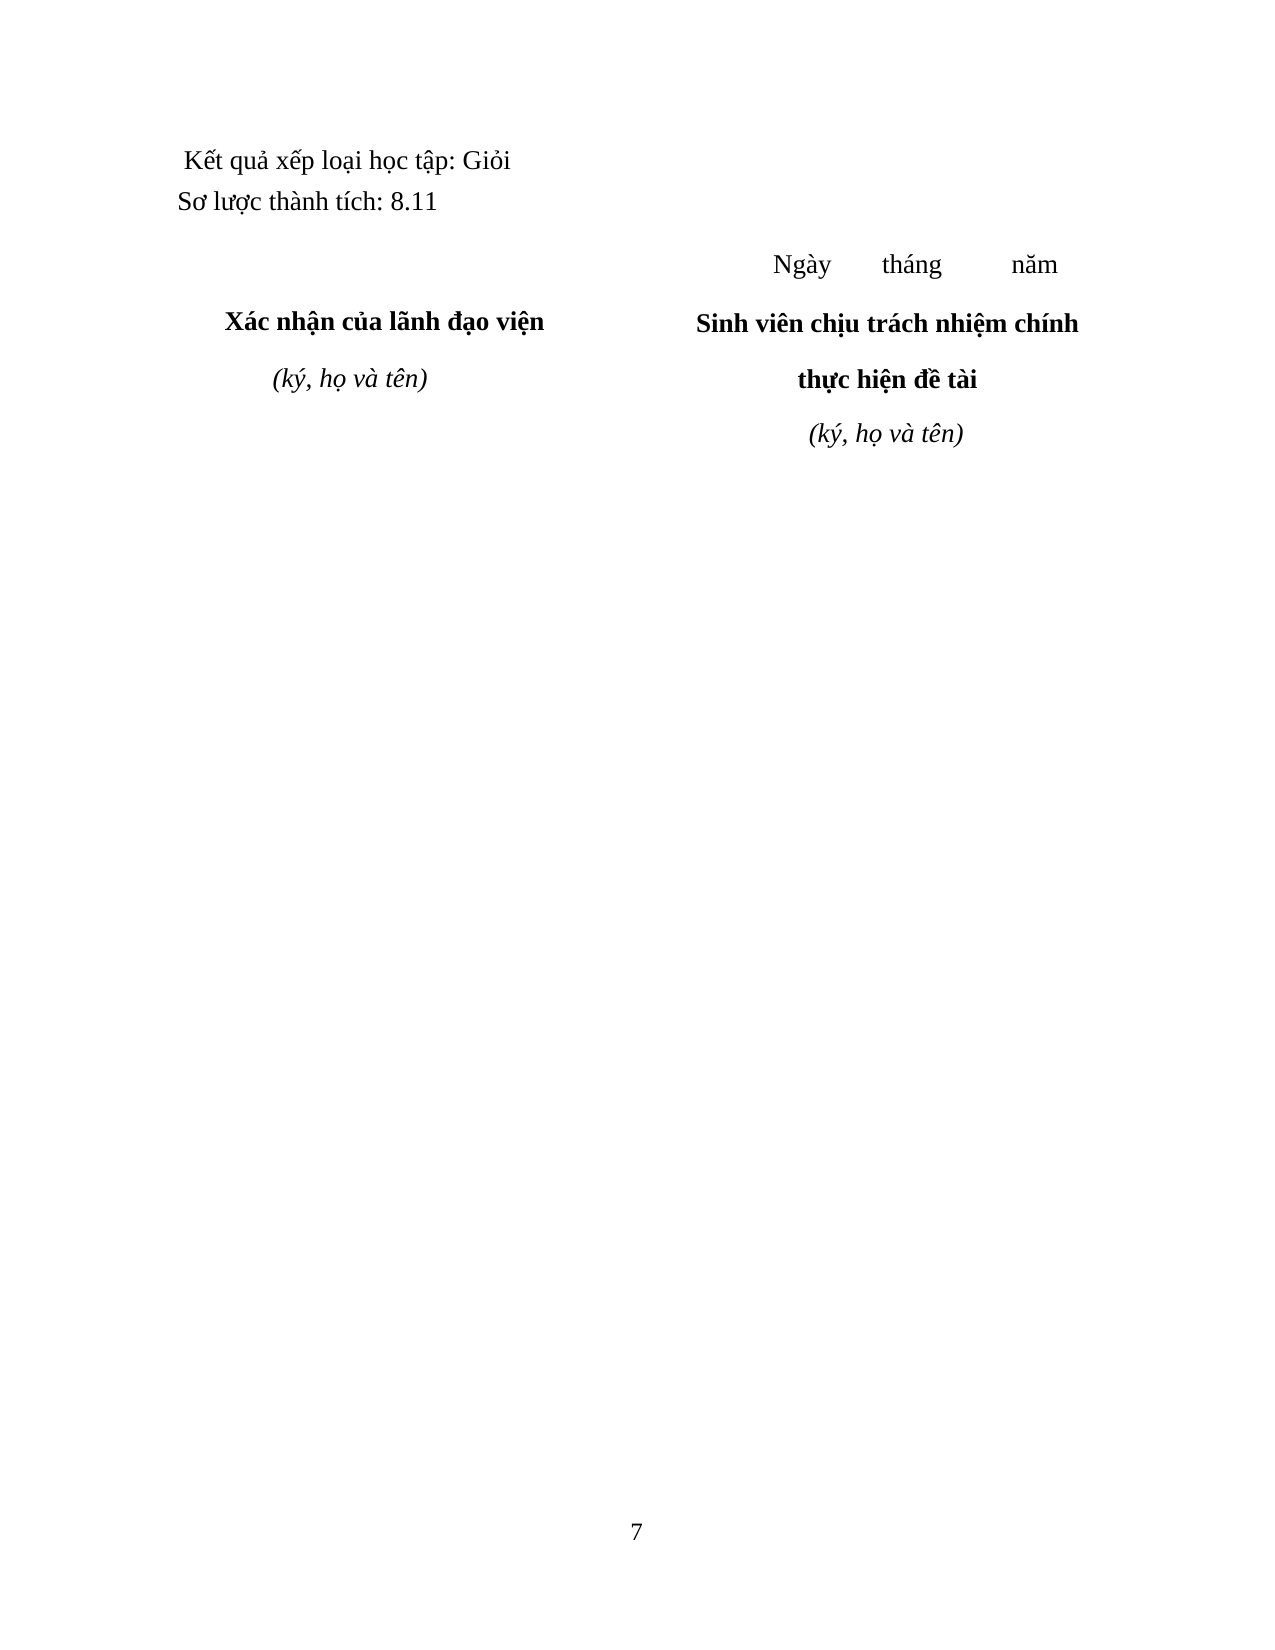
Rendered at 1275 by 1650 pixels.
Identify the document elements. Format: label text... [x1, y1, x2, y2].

text Kết quả xếp loại học tập: Giỏi [177, 144, 933, 175]
table_header Xác nhận của lãnh đạo viện (ký, họ và tên) [204, 307, 624, 450]
table_header Sinh viên chịu trách nhiệm chính thực hiện đề tài (ký, họ và tên) [624, 307, 1099, 450]
text Ngày tháng năm [698, 249, 1175, 280]
text Sơ lược thành tích: 8.11 [177, 186, 1175, 217]
